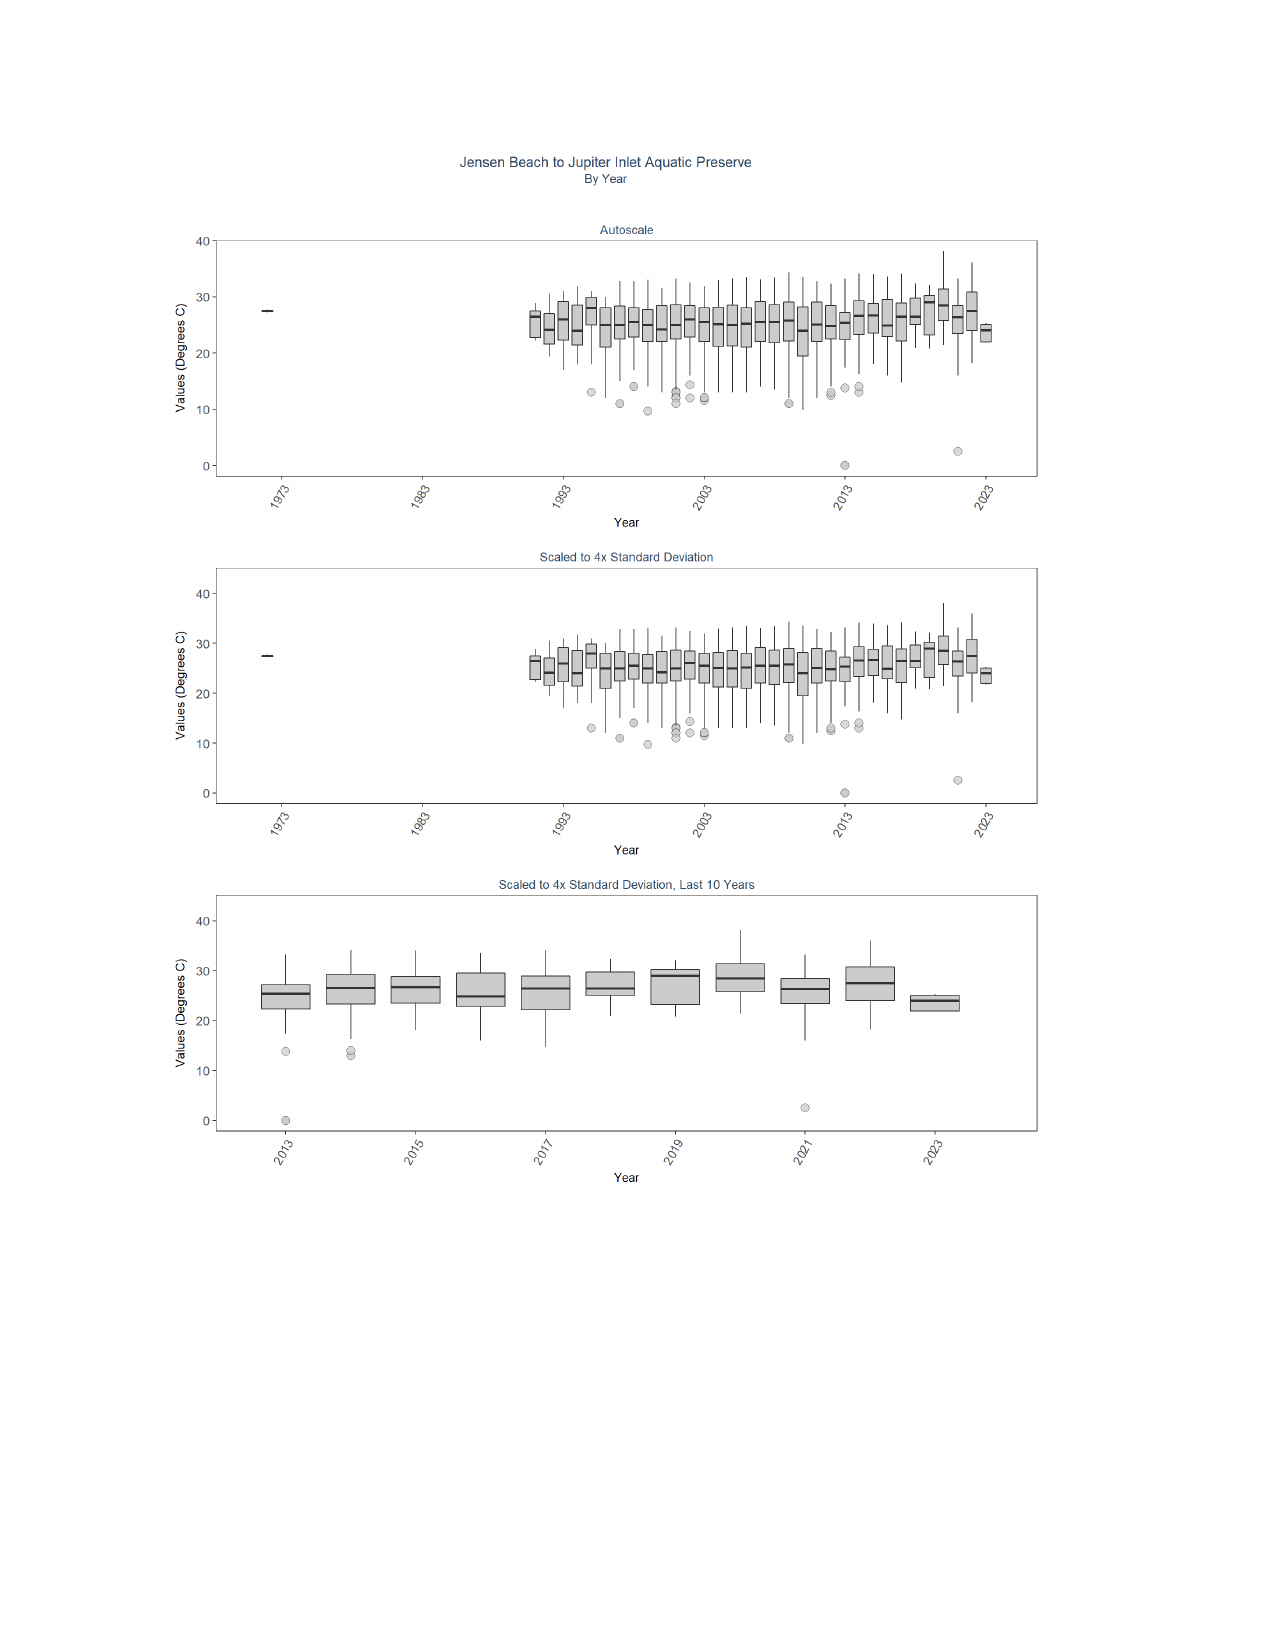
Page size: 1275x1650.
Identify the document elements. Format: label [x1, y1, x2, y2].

picture [168, 150, 1044, 1200]
